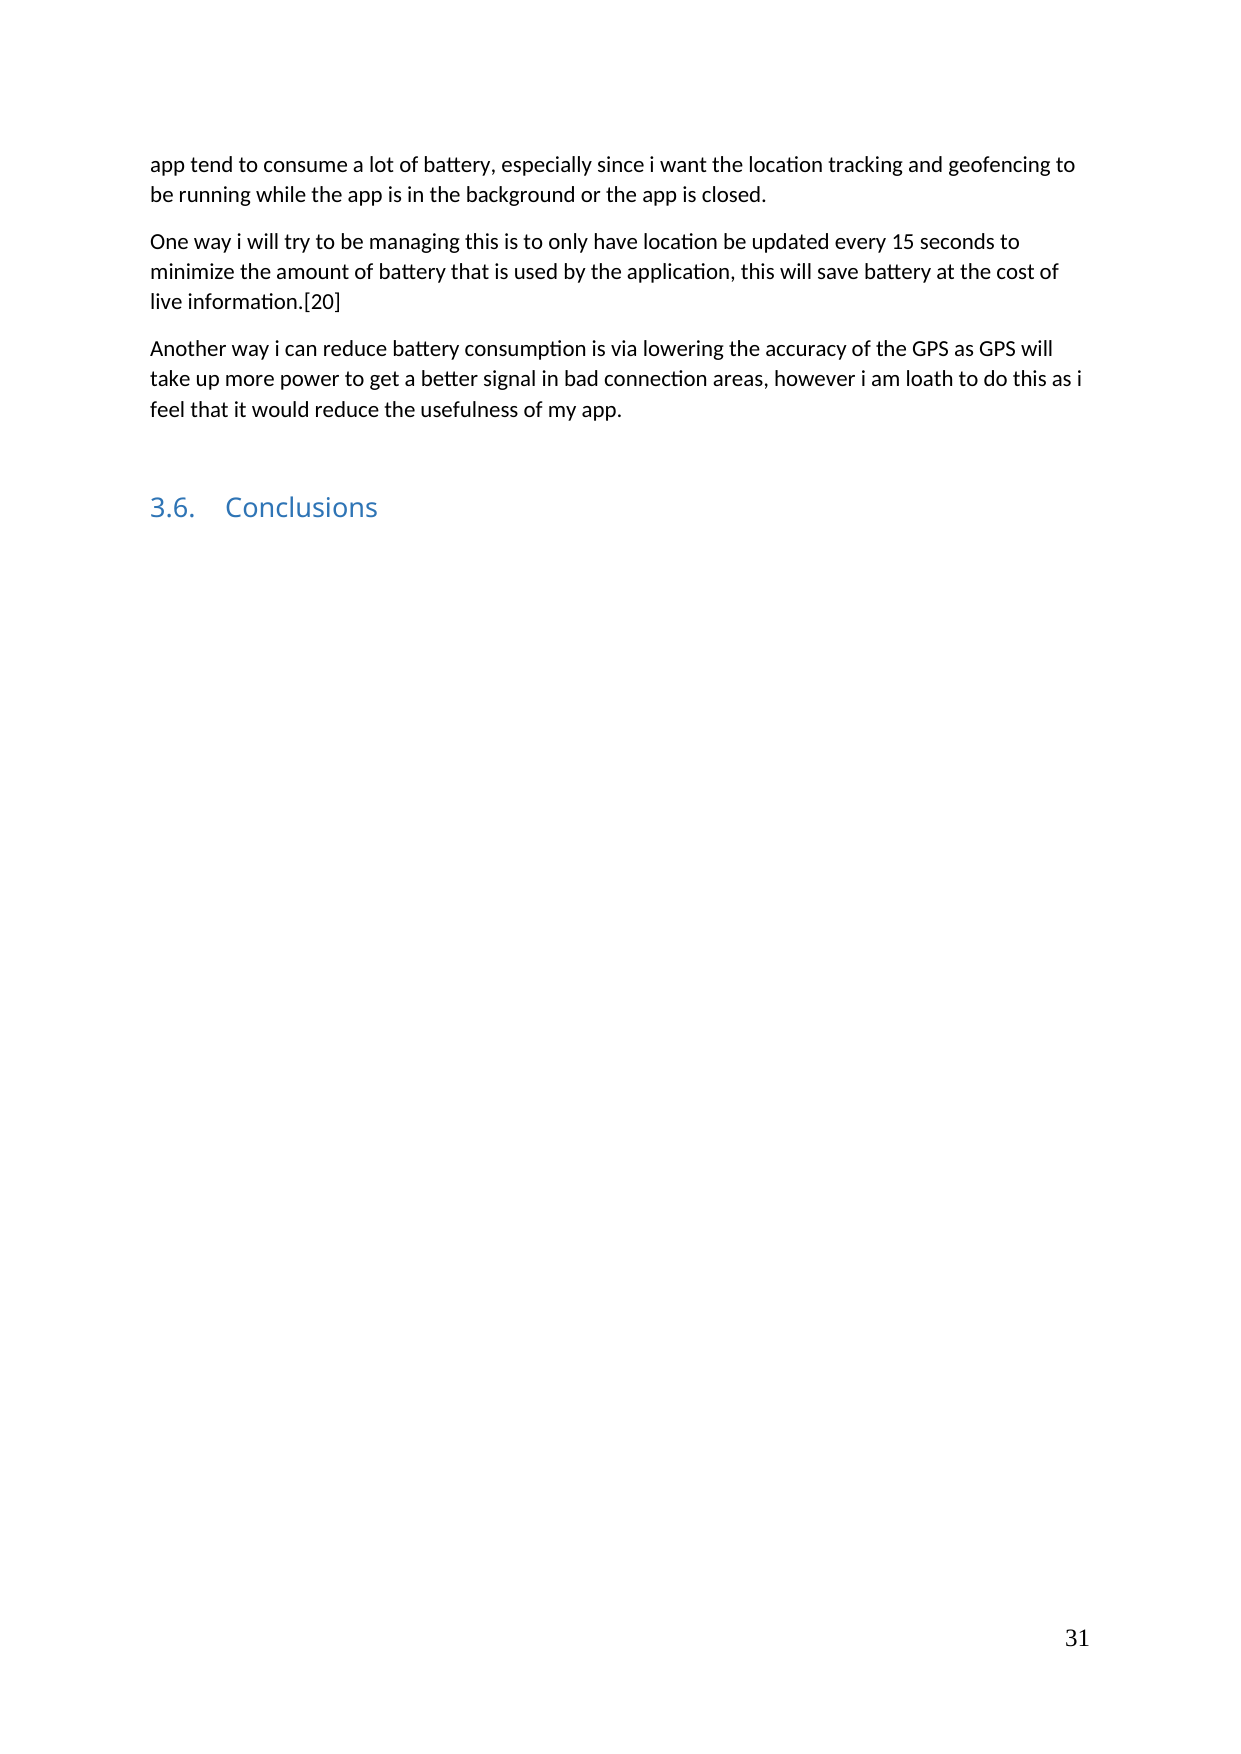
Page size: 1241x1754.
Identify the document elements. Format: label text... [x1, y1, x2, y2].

subtitle 3.6. Conclusions [150, 488, 1090, 525]
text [150, 150, 1090, 208]
text One way i will try to be managing this is to only have location be updated every 15 seconds to minimize the amount of battery that is used by the application, this will save battery at the cost of live information.[20] [150, 227, 1090, 316]
text Another way i can reduce battery consumption is via lowering the accuracy of the GPS as GPS will take up more power to get a better signal in bad connection areas, however i am loath to do this as i feel that it would reduce the usefulness of my app. [150, 334, 1090, 423]
